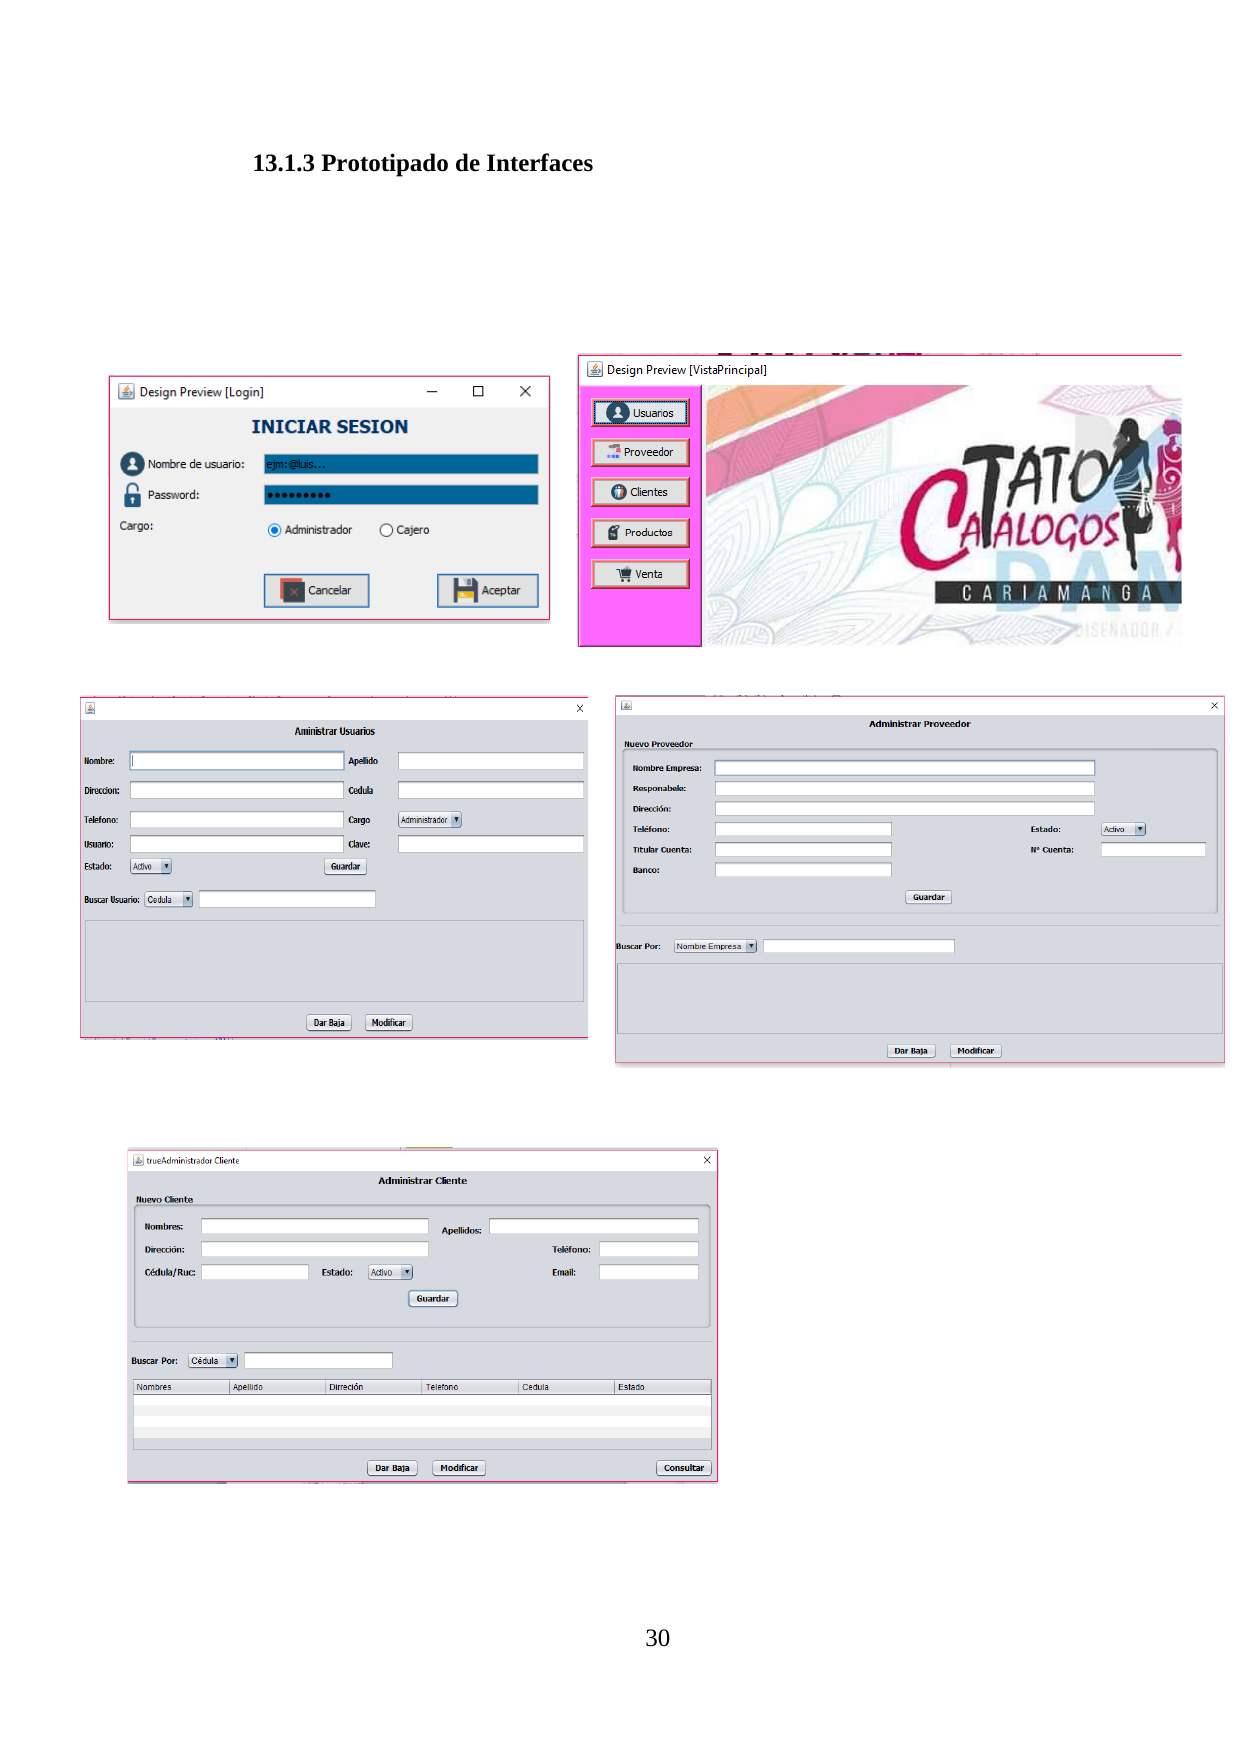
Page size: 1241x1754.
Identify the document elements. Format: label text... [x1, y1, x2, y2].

picture [576, 353, 1182, 647]
picture [127, 1147, 719, 1484]
picture [107, 375, 551, 624]
subtitle 13.1.3 Prototipado de Interfaces [252, 148, 1063, 176]
picture [615, 695, 1226, 1068]
picture [80, 695, 589, 1040]
